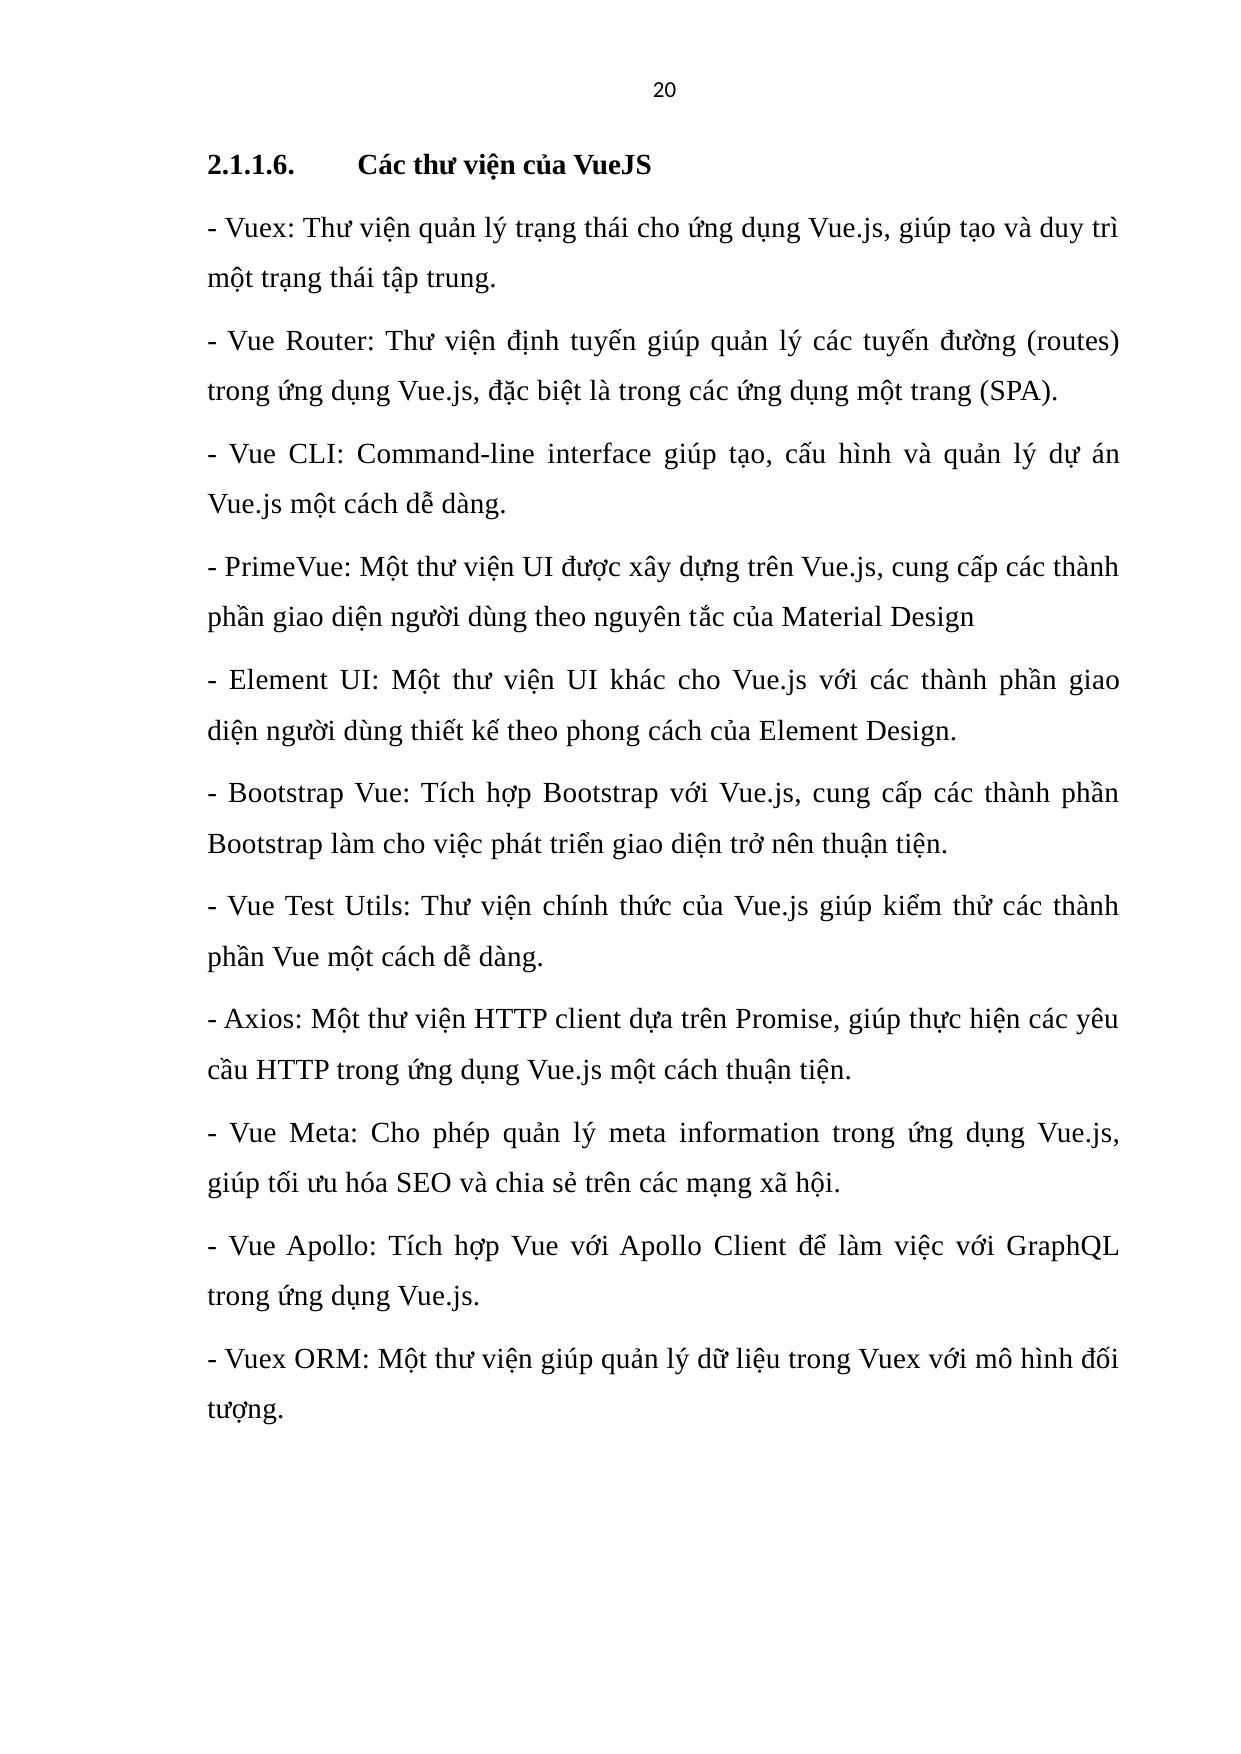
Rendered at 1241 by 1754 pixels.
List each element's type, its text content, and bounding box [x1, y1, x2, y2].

text - Vue Router: Thư viện định tuyến giúp quản lý các tuyến đường (routes) trong ứng dụng Vue.js, đặc biệt là trong các ứng dụng một trang (SPA). [207, 323, 1122, 407]
text - Vue CLI: Command-line interface giúp tạo, cấu hình và quản lý dự án Vue.js một cách dễ dàng. [207, 436, 1122, 520]
text - Element UI: Một thư viện UI khác cho Vue.js với các thành phần giao diện người dùng thiết kế theo phong cách của Element Design. [207, 662, 1122, 746]
text - Axios: Một thư viện HTTP client dựa trên Promise, giúp thực hiện các yêu cầu HTTP trong ứng dụng Vue.js một cách thuận tiện. [207, 1002, 1122, 1086]
text - Bootstrap Vue: Tích hợp Bootstrap với Vue.js, cung cấp các thành phần Bootstrap làm cho việc phát triển giao diện trở nên thuận tiện. [207, 775, 1122, 859]
subtitle Các thư viện của VueJS [207, 147, 1122, 181]
text - Vue Apollo: Tích hợp Vue với Apollo Client để làm việc với GraphQL trong ứng dụng Vue.js. [207, 1228, 1122, 1312]
text - Vue Meta: Cho phép quản lý meta information trong ứng dụng Vue.js, giúp tối ưu hóa SEO và chia sẻ trên các mạng xã hội. [207, 1115, 1122, 1199]
text - Vue Test Utils: Thư viện chính thức của Vue.js giúp kiểm thử các thành phần Vue một cách dễ dàng. [207, 888, 1122, 972]
text - PrimeVue: Một thư viện UI được xây dựng trên Vue.js, cung cấp các thành phần giao diện người dùng theo nguyên tắc của Material Design [207, 549, 1122, 633]
text - Vuex: Thư viện quản lý trạng thái cho ứng dụng Vue.js, giúp tạo và duy trì một trạng thái tập trung. [207, 210, 1122, 294]
text - Vuex ORM: Một thư viện giúp quản lý dữ liệu trong Vuex với mô hình đối tượng. [207, 1341, 1122, 1425]
